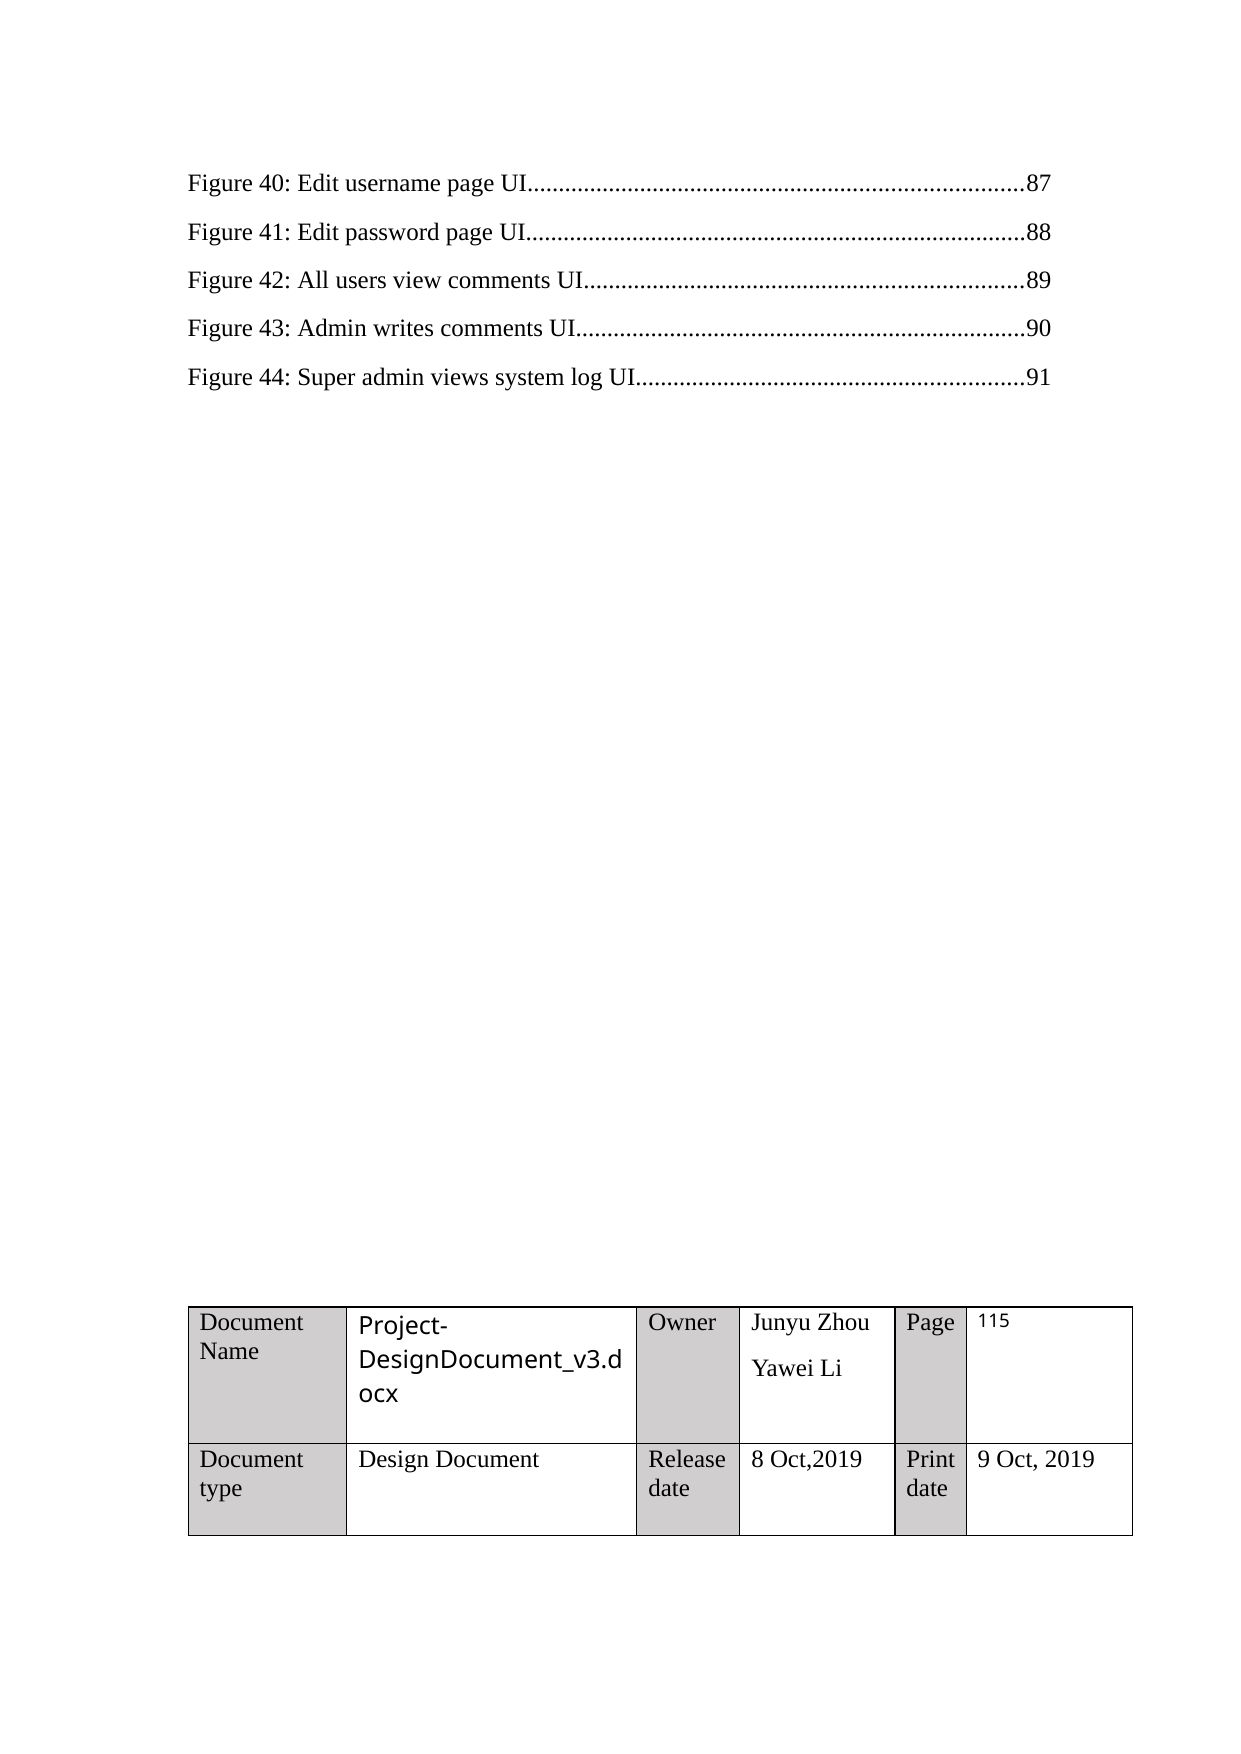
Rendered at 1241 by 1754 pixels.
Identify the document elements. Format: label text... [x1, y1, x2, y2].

text Figure 43: Admin writes comments UI 90 [187, 311, 1053, 345]
text Figure 40: Edit username page UI 87 [187, 166, 1053, 200]
text Figure 42: All users view comments UI 89 [187, 262, 1053, 296]
text Figure 41: Edit password page UI 88 [187, 214, 1053, 248]
text Figure 44: Super admin views system log UI 91 [187, 359, 1053, 393]
